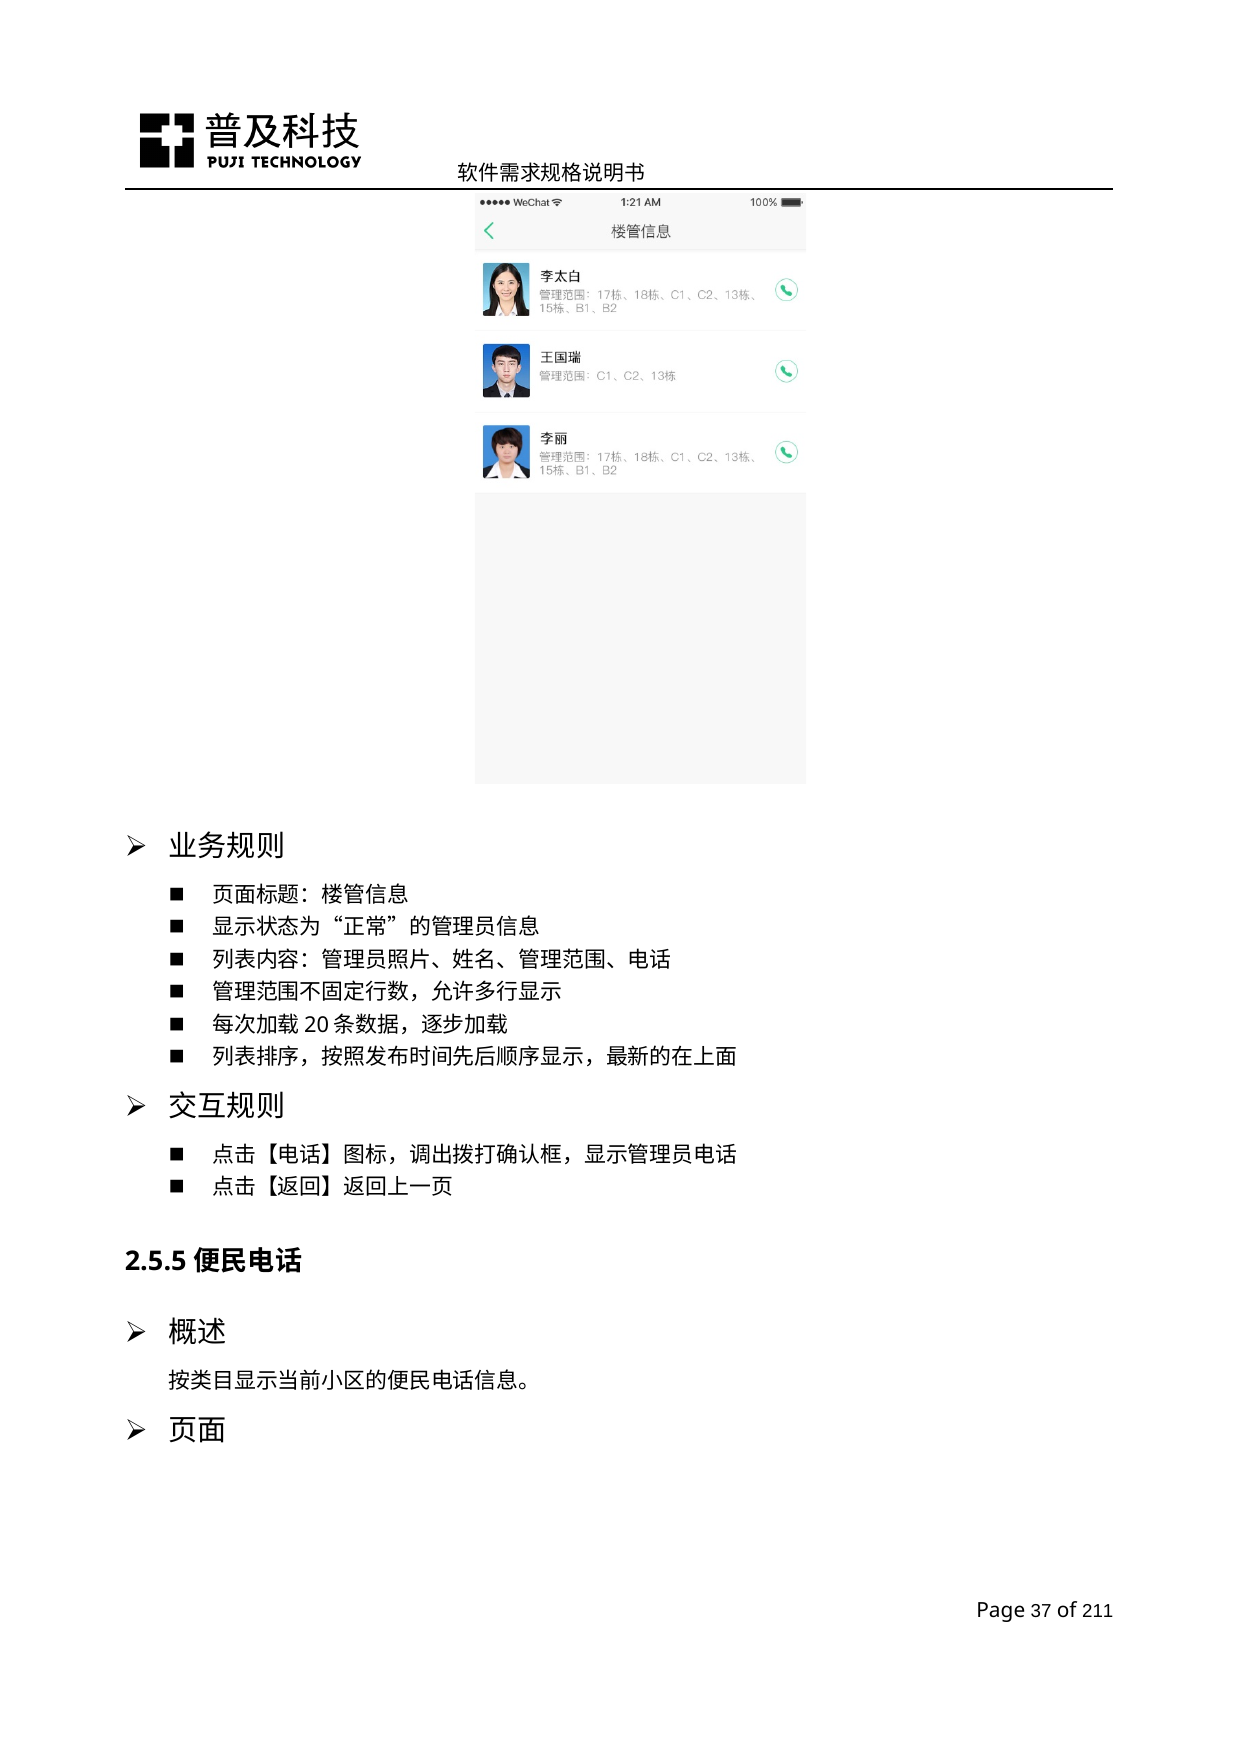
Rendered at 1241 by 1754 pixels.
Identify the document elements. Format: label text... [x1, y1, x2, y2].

list 点击【返回】返回上一页 [168, 1169, 1113, 1201]
list 点击【电话】图标，调出拨打确认框，显示管理员电话 [168, 1136, 1113, 1169]
subtitle 便民电话 [124, 1226, 1113, 1291]
list 显示状态为“正常”的管理员信息 [168, 909, 1113, 941]
picture [474, 193, 807, 784]
list 按类目显示当前小区的便民电话信息。 [168, 1363, 1113, 1395]
list 交互规则 [124, 1071, 1113, 1136]
list 列表排序，按照发布时间先后顺序显示，最新的在上面 [168, 1039, 1113, 1071]
list 页面标题：楼管信息 [168, 876, 1113, 909]
list 页面 [124, 1395, 1113, 1460]
list 业务规则 [124, 811, 1113, 876]
picture [124, 103, 365, 180]
list 每次加载20条数据，逐步加载 [168, 1006, 1113, 1039]
list 列表内容：管理员照片、姓名、管理范围、电话 [168, 941, 1113, 974]
list 管理范围不固定行数，允许多行显示 [168, 974, 1113, 1006]
list 概述 [124, 1298, 1113, 1363]
